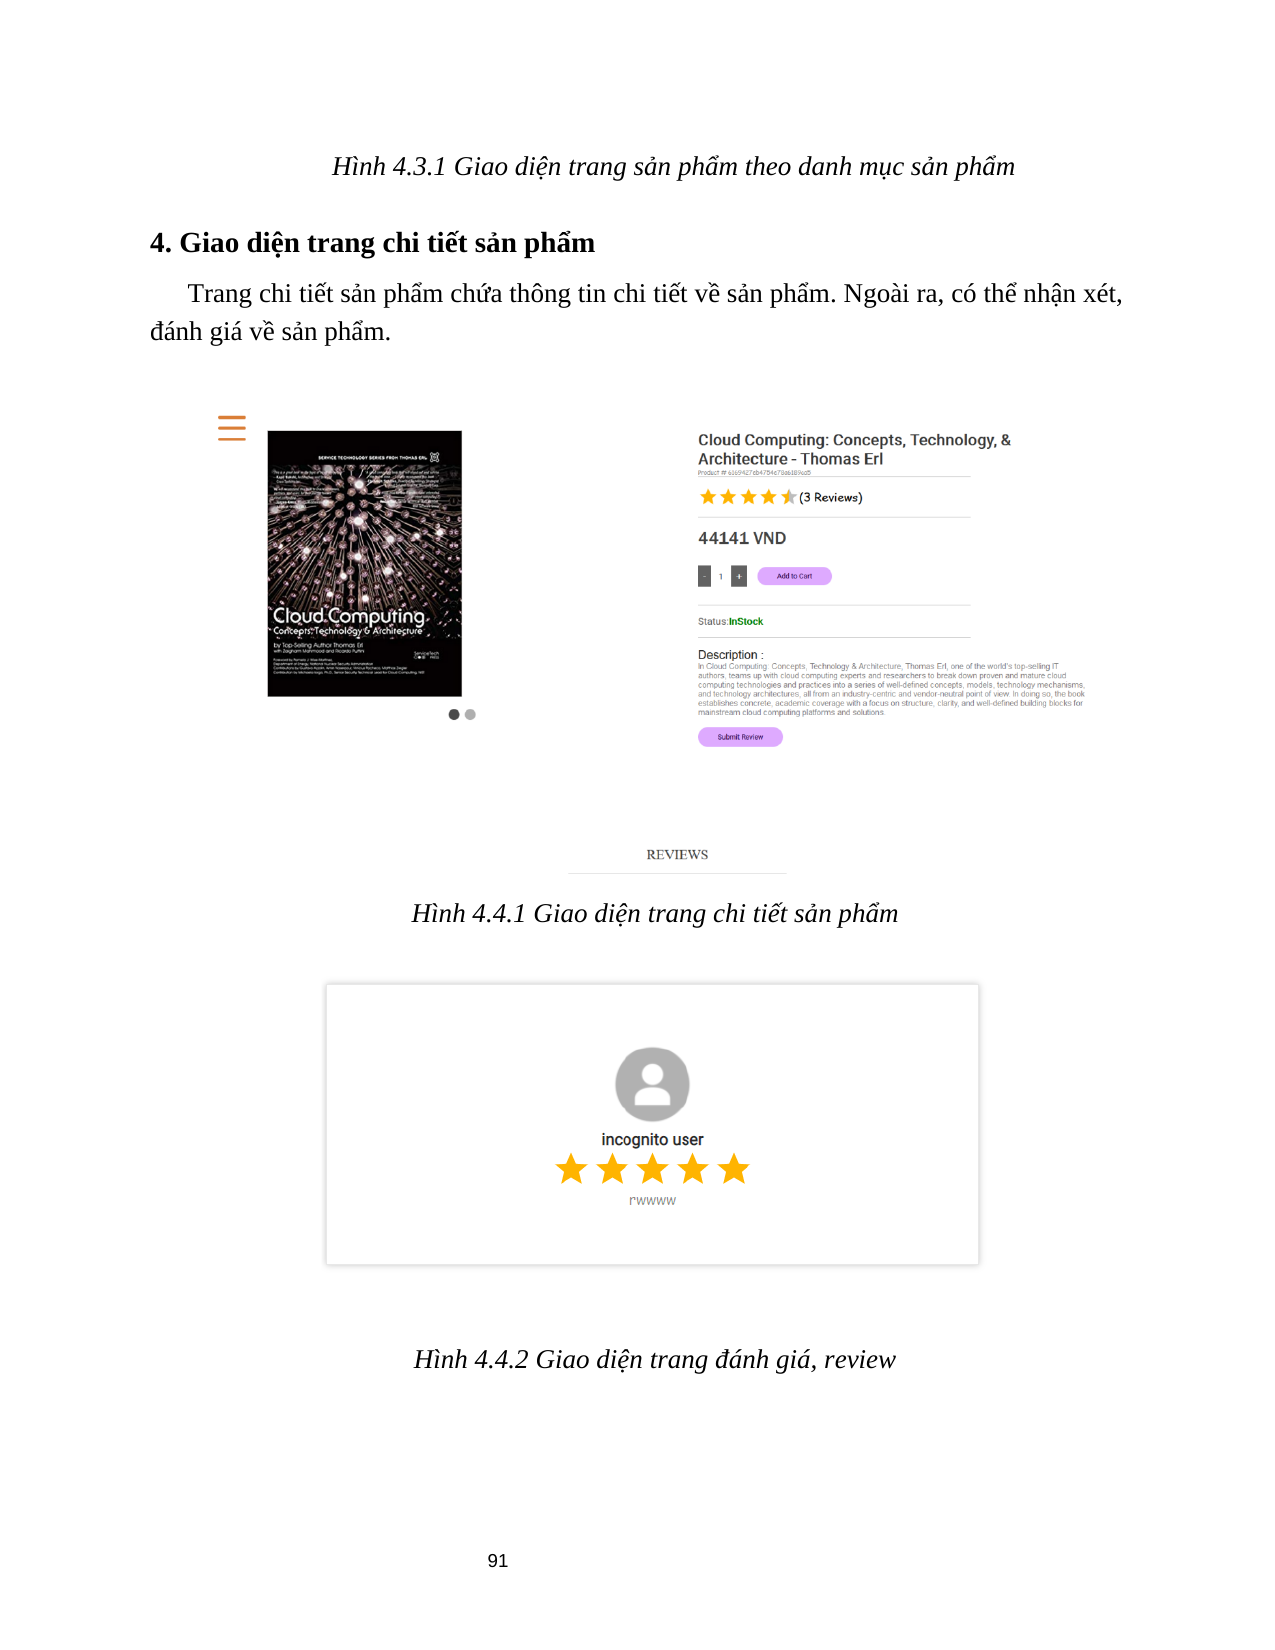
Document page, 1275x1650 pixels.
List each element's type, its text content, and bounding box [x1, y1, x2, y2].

text Hình 4.4.2 Giao diện trang đánh giá, review [150, 1343, 1125, 1374]
picture [321, 934, 992, 1338]
text Hình 4.3.1 Giao diện trang sản phẩm theo danh mục sản phẩm [225, 150, 1125, 181]
picture [187, 389, 1162, 893]
subtitle 4. Giao diện trang chi tiết sản phẩm [150, 225, 1125, 258]
text Hình 4.4.1 Giao diện trang chi tiết sản phẩm [150, 897, 1125, 929]
text Trang chi tiết sản phẩm chứa thông tin chi tiết về sản phẩm. Ngoài ra, có thể nhận xét, đánh giá về sản phẩm. [150, 277, 1125, 346]
